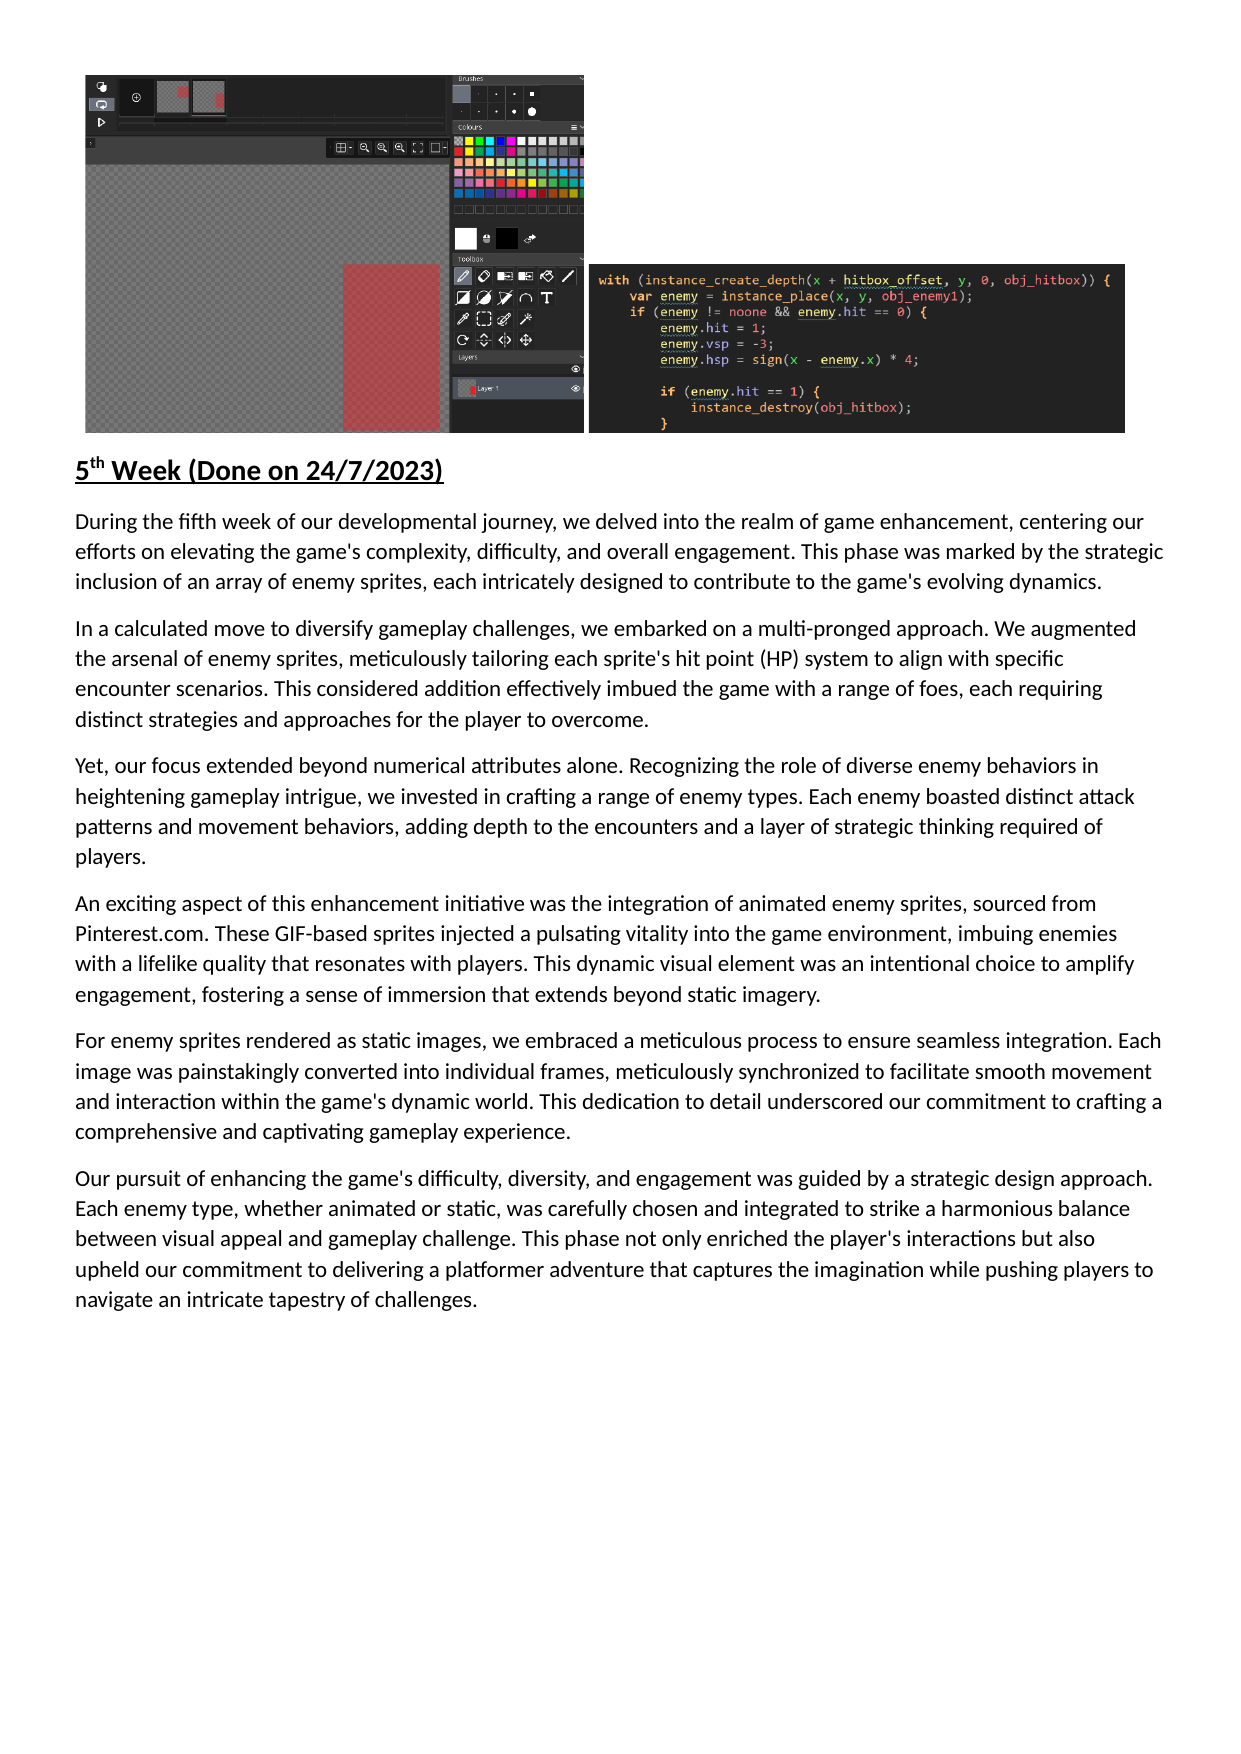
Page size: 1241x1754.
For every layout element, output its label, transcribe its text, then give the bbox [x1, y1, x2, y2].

picture [85, 75, 584, 433]
text For enemy sprites rendered as static images, we embraced a meticulous process to ensure seamless integration. Each image was painstakingly converted into individual frames, meticulously synchronized to facilitate smooth movement and interaction within the game's dynamic world. This dedication to detail underscored our commitment to crafting a comprehensive and captivating gameplay experience. [75, 1027, 1165, 1145]
picture [588, 264, 1125, 433]
text 5th Week (Done on 24/7/2023) [75, 452, 1165, 487]
text Yet, our focus extended beyond numerical attributes alone. Recognizing the role of diverse enemy behaviors in heightening gameplay intrigue, we invested in crafting a range of enemy types. Each enemy boasted distinct attack patterns and movement behaviors, adding depth to the encounters and a layer of strategic thinking required of players. [75, 752, 1165, 870]
text In a calculated move to diversify gameplay challenges, we embarked on a multi-pronged approach. We augmented the arsenal of enemy sprites, meticulously tailoring each sprite's hit point (HP) system to align with specific encounter scenarios. This considered addition effectively imbued the game with a range of foes, each requiring distinct strategies and approaches for the player to overcome. [75, 614, 1165, 733]
text An exciting aspect of this enhancement initiative was the integration of animated enemy sprites, sourced from Pinterest.com. These GIF-based sprites injected a pulsating vitality into the game environment, imbuing enemies with a lifelike quality that resonates with players. This dynamic visual element was an intentional choice to amplify engagement, fostering a sense of immersion that extends beyond static imagery. [75, 889, 1165, 1008]
text Our pursuit of enhancing the game's difficulty, diversity, and engagement was guided by a strategic design approach. Each enemy type, whether animated or static, was carefully chosen and integrated to strike a harmonious balance between visual appeal and gameplay challenge. This phase not only enriched the player's interactions but also upheld our commitment to delivering a platformer adventure that captures the imagination while pushing players to navigate an intricate tapestry of challenges. [75, 1164, 1165, 1313]
text During the fifth week of our developmental journey, we delved into the realm of game enhancement, centering our efforts on elevating the game's complexity, difficulty, and overall engagement. This phase was marked by the strategic inclusion of an array of enemy sprites, each intricately designed to contribute to the game's evolving dynamics. [75, 507, 1165, 595]
